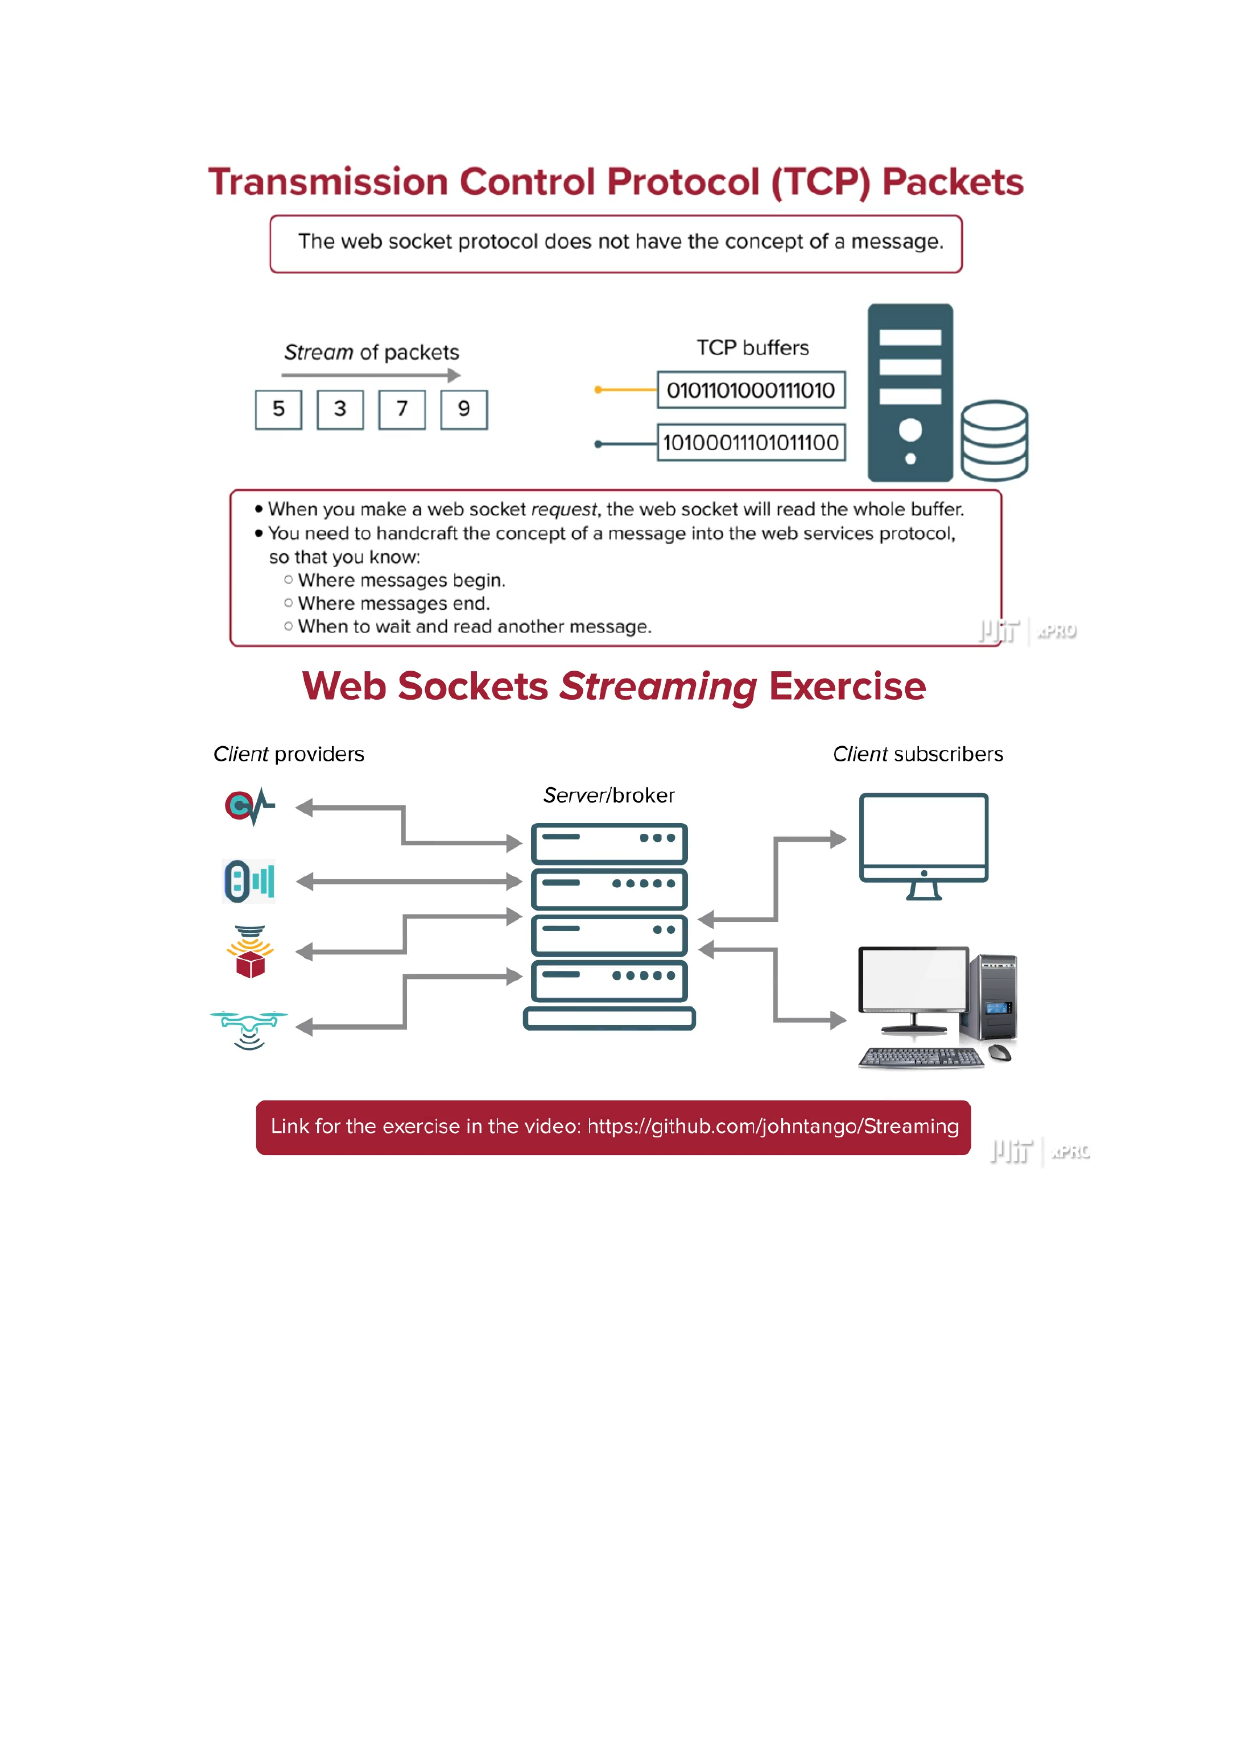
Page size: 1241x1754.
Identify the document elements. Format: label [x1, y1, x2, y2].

picture [150, 150, 1091, 655]
picture [150, 658, 1091, 1179]
